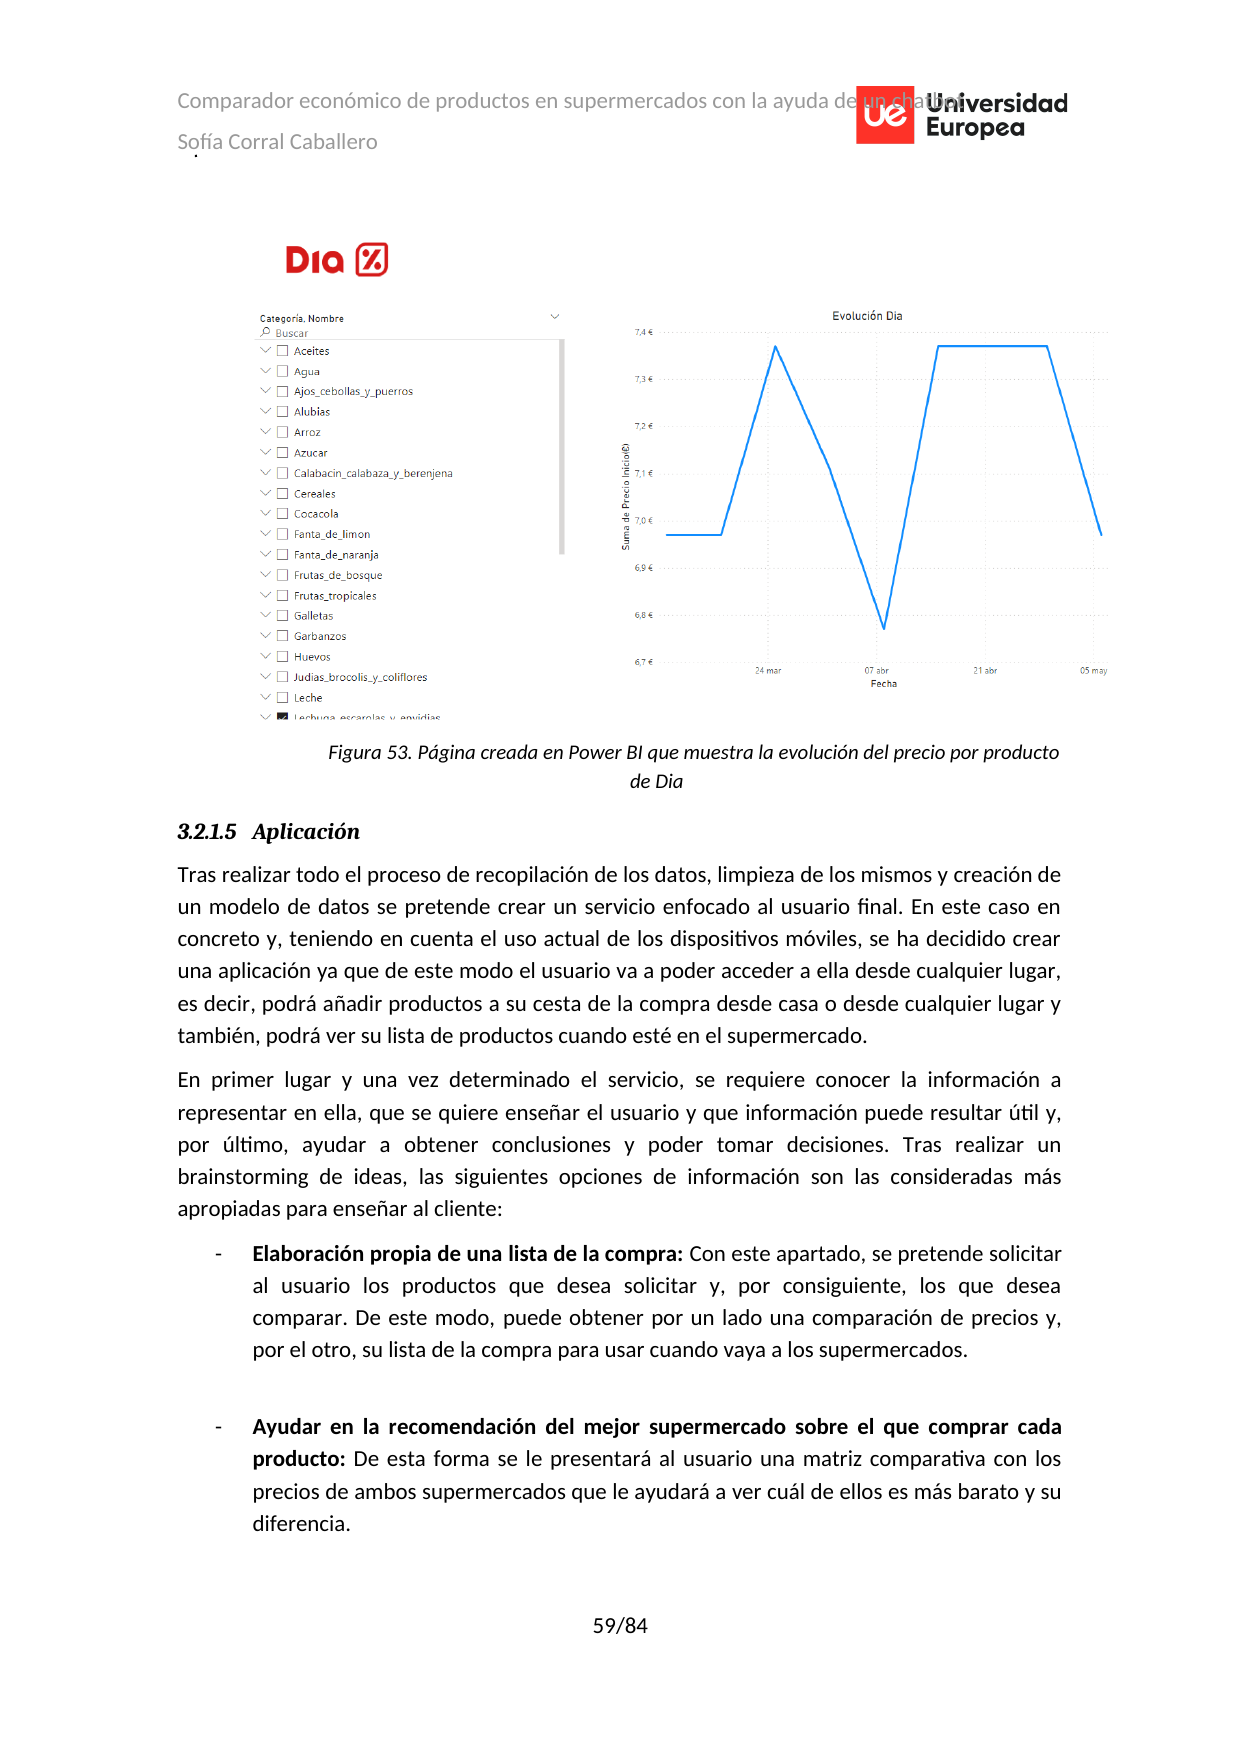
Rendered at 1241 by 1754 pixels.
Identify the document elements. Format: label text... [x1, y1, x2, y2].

subtitle Aplicación [177, 818, 1063, 845]
list Ayudar en la recomendación del mejor supermercado sobre el que comprar cada producto: De esta forma se le presentará al usuario una matriz comparativa con los precios de ambos supermercados que le ayudará a ver cuál de ellos es más barato y su diferencia. [215, 1412, 1063, 1537]
picture [856, 86, 1068, 144]
text Figura 53. Página creada en Power BI que muestra la evolución del precio por producto de Dia [252, 739, 1063, 794]
text En primer lugar y una vez determinado el servicio, se requiere conocer la información a representar en ella, que se quiere enseñar el usuario y que información puede resultar útil y, por último, ayudar a obtener conclusiones y poder tomar decisiones. Tras realizar un brainstorming de ideas, las siguientes opciones de información son las consideradas más apropiadas para enseñar al cliente: [177, 1066, 1063, 1222]
list Elaboración propia de una lista de la compra: Con este apartado, se pretende solicitar al usuario los productos que desea solicitar y, por consiguiente, los que desea comparar. De este modo, puede obtener por un lado una comparación de precios y, por el otro, su lista de la compra para usar cuando vaya a los supermercados. [215, 1239, 1063, 1363]
text Tras realizar todo el proceso de recopilación de los datos, limpieza de los mismos y creación de un modelo de datos se pretende crear un servicio enfocado al usuario final. En este caso en concreto y, teniendo en cuenta el uso actual de los dispositivos móviles, se ha decidido crear una aplicación ya que de este modo el usuario va a poder acceder a ella desde cualquier lugar, es decir, podrá añadir productos a su cesta de la compra desde casa o desde cualquier lugar y también, podrá ver su lista de productos cuando esté en el supermercado. [177, 860, 1063, 1049]
picture [252, 236, 1138, 723]
